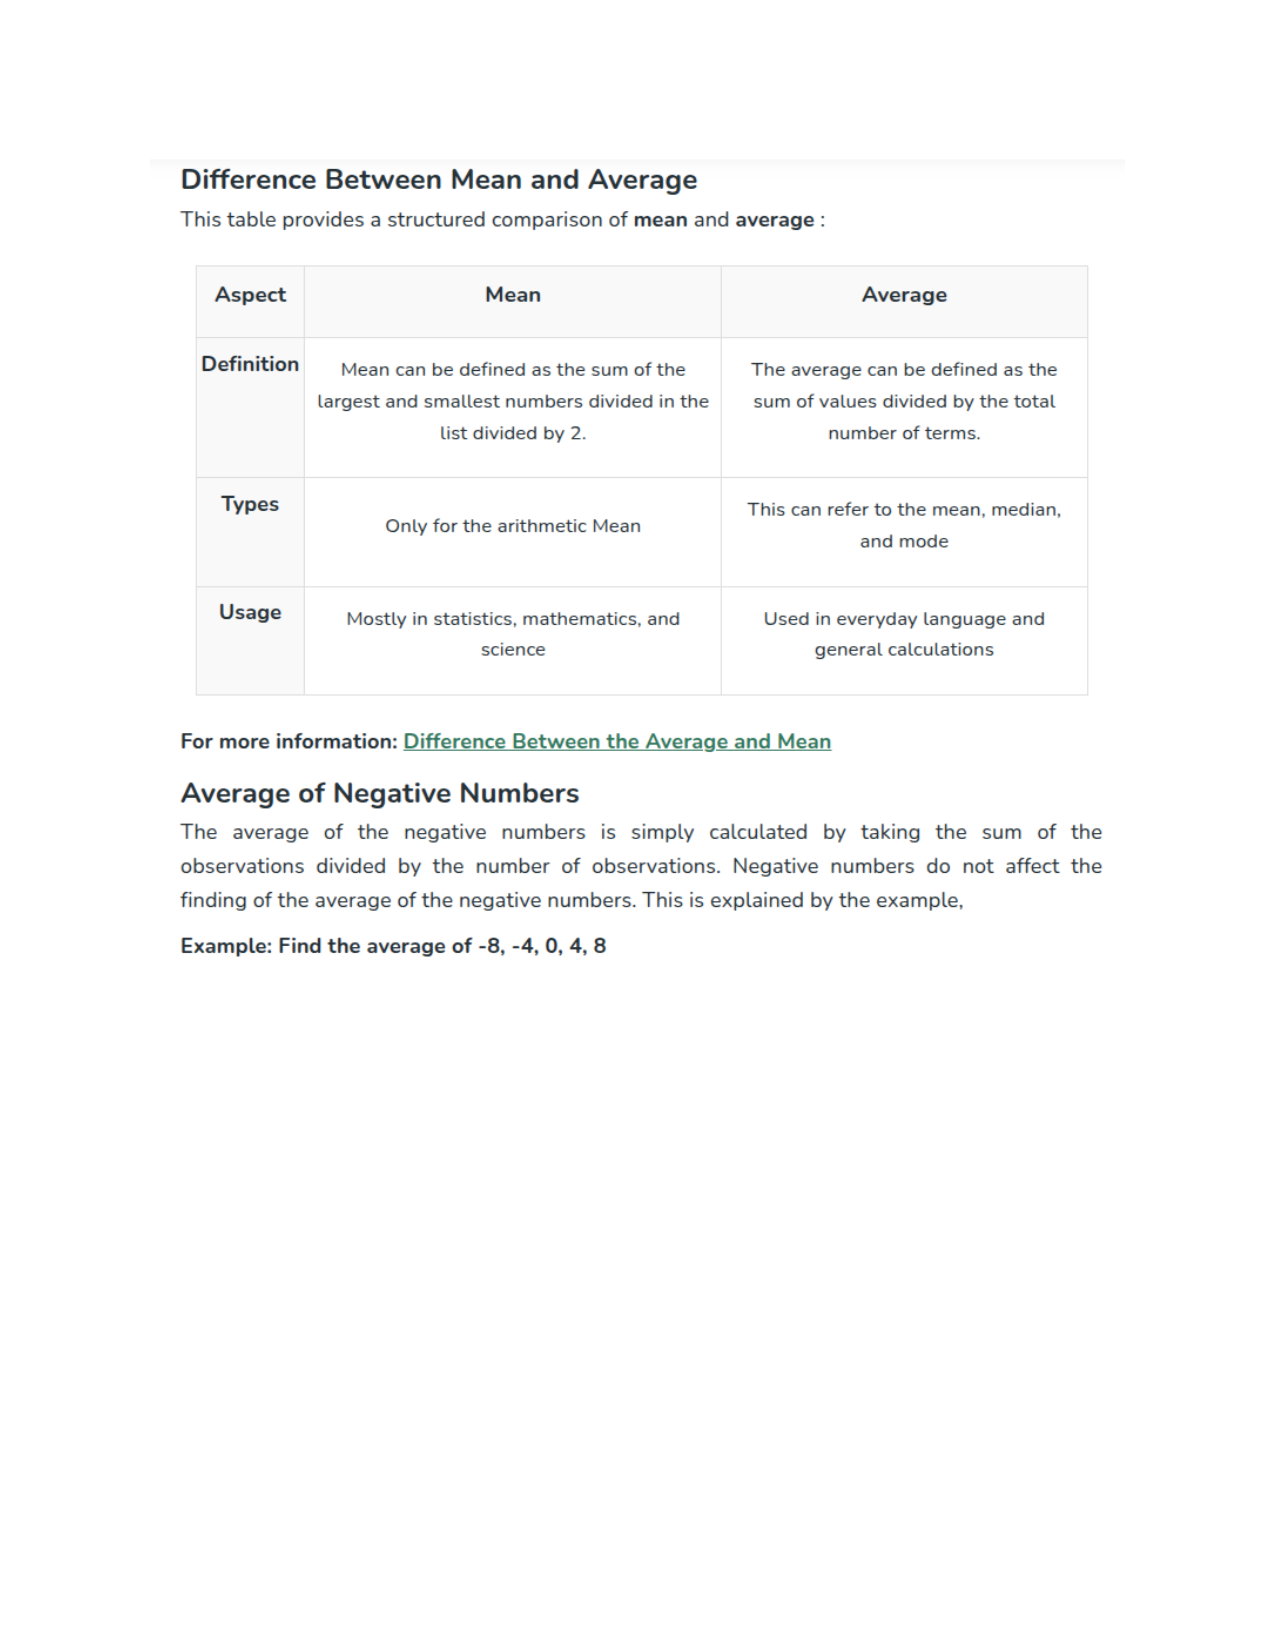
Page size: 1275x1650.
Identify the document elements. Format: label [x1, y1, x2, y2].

picture [150, 150, 1125, 966]
